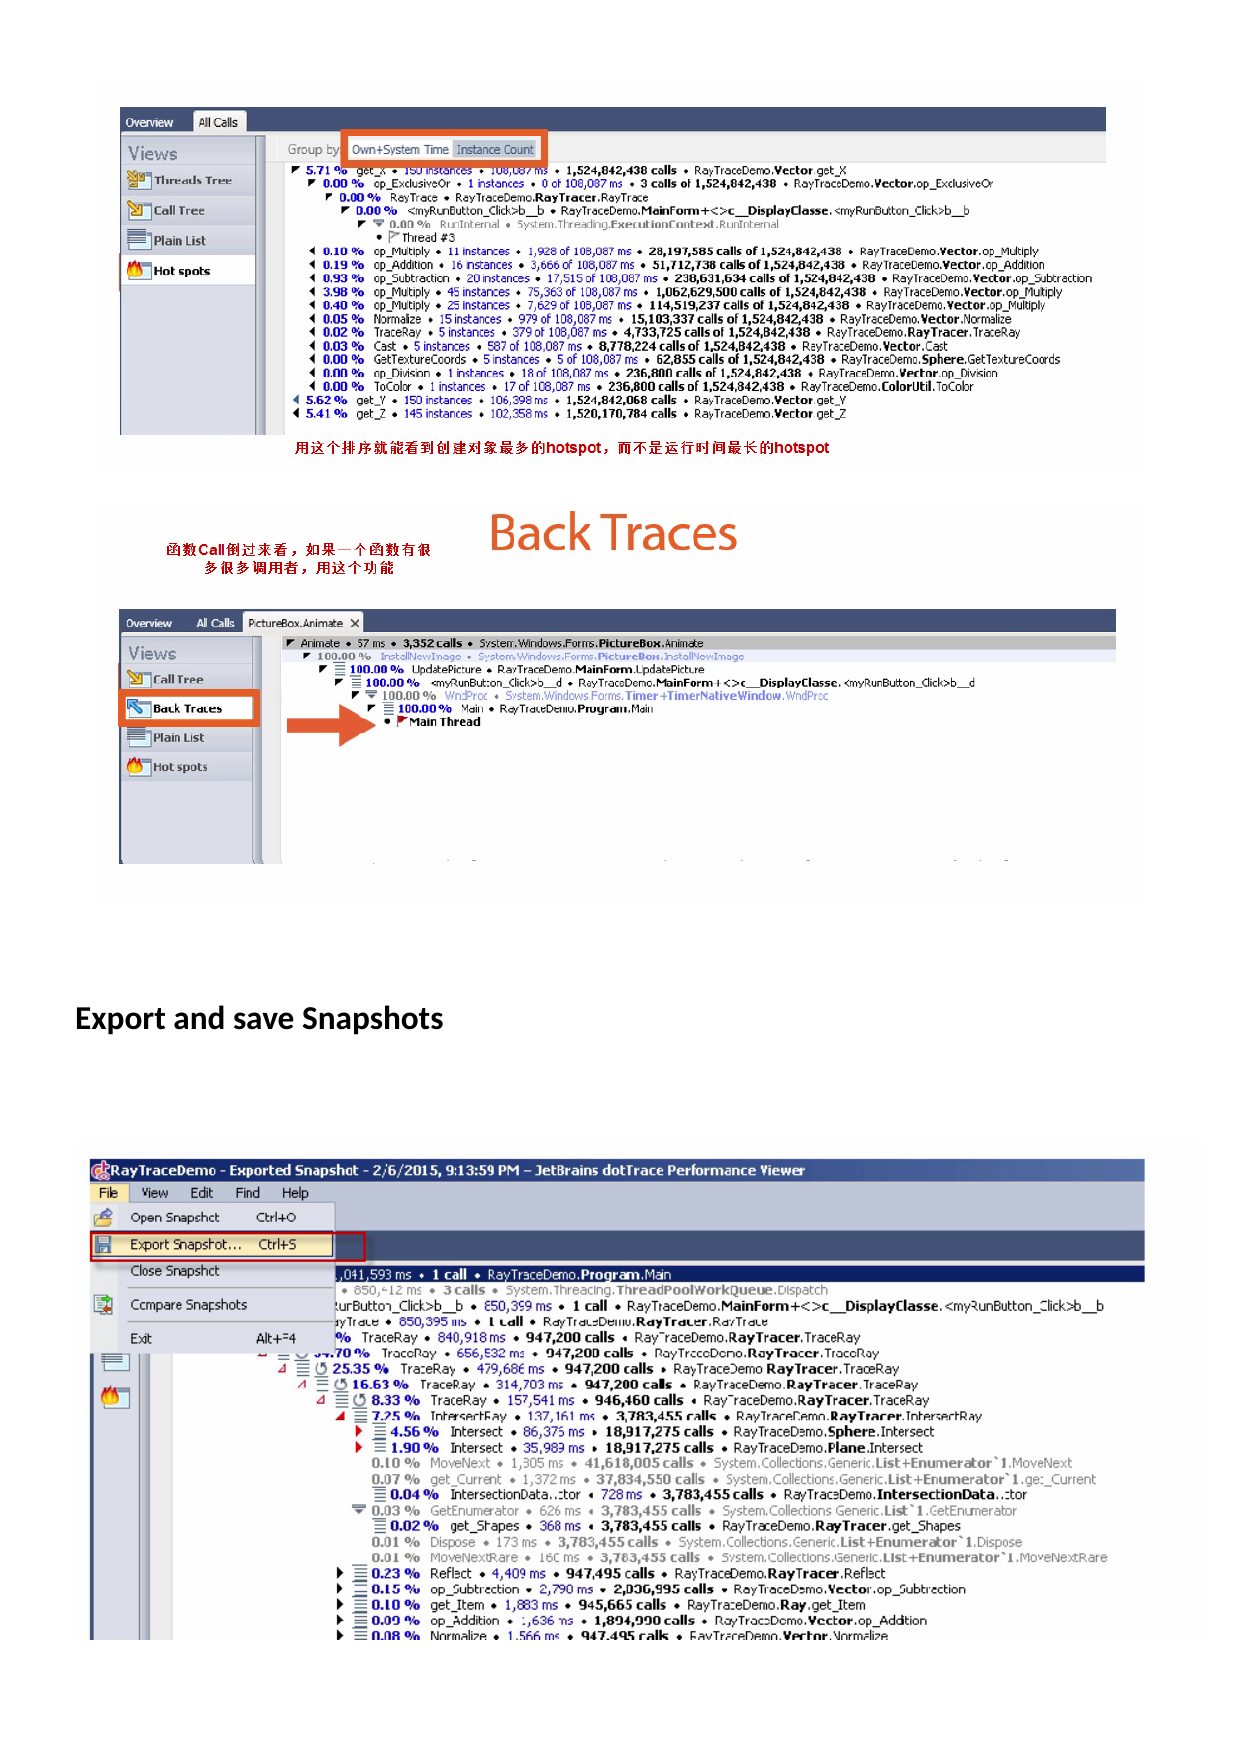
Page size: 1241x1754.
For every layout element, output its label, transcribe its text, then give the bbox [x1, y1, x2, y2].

subtitle Export and save Snapshots [75, 985, 1165, 1050]
picture [75, 1139, 1205, 1640]
picture [99, 503, 1142, 903]
picture [98, 80, 1143, 470]
